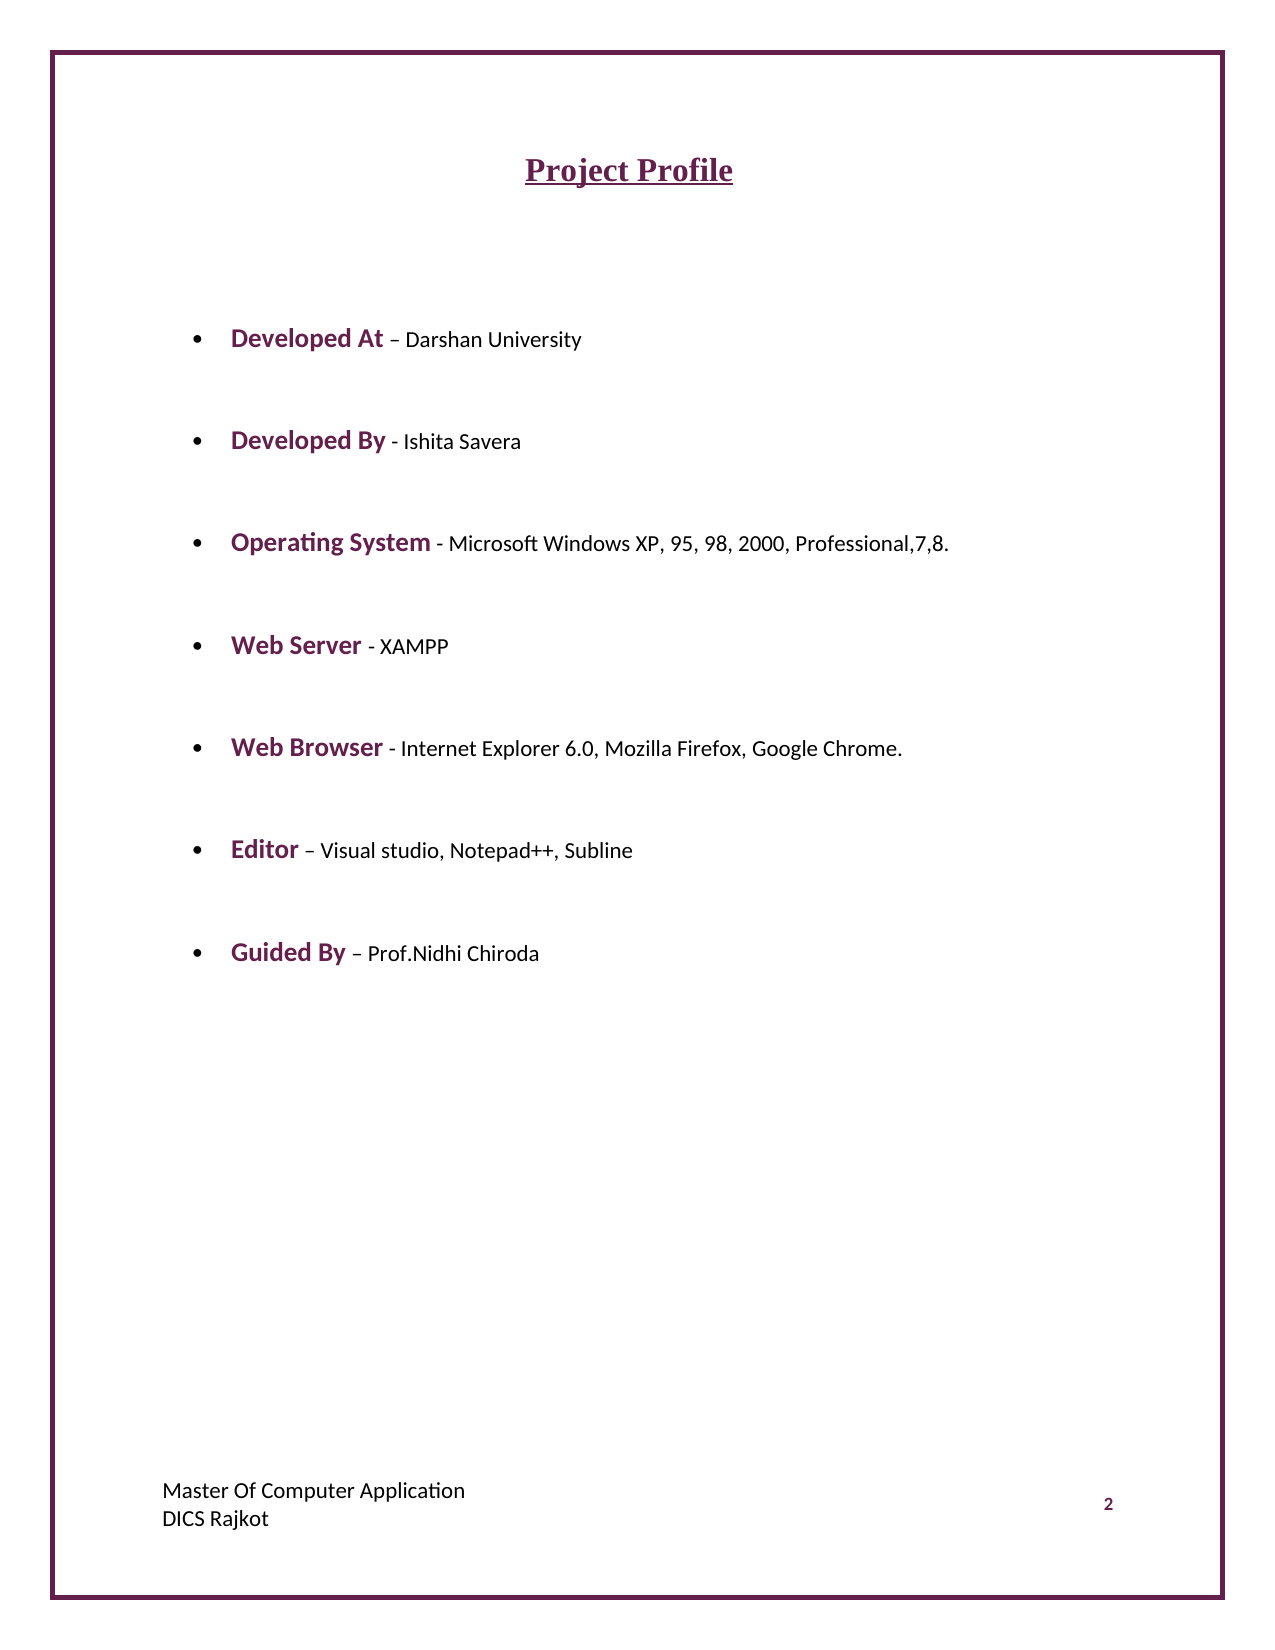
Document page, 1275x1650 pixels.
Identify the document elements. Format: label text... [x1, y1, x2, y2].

list Developed At – Darshan University [193, 321, 1125, 354]
list Operating System - Microsoft Windows XP, 95, 98, 2000, Professional,7,8. [193, 526, 1125, 558]
list Developed By - Ishita Savera [193, 423, 1125, 456]
list Web Browser - Internet Explorer 6.0, Mozilla Firefox, Google Chrome. [193, 730, 1125, 763]
text Project Profile [450, 150, 1125, 188]
list Editor – Visual studio, Notepad++, Subline [193, 832, 1125, 865]
list Web Server - XAMPP [193, 628, 1125, 661]
list Guided By – Prof.Nidhi Chiroda [193, 935, 1125, 968]
